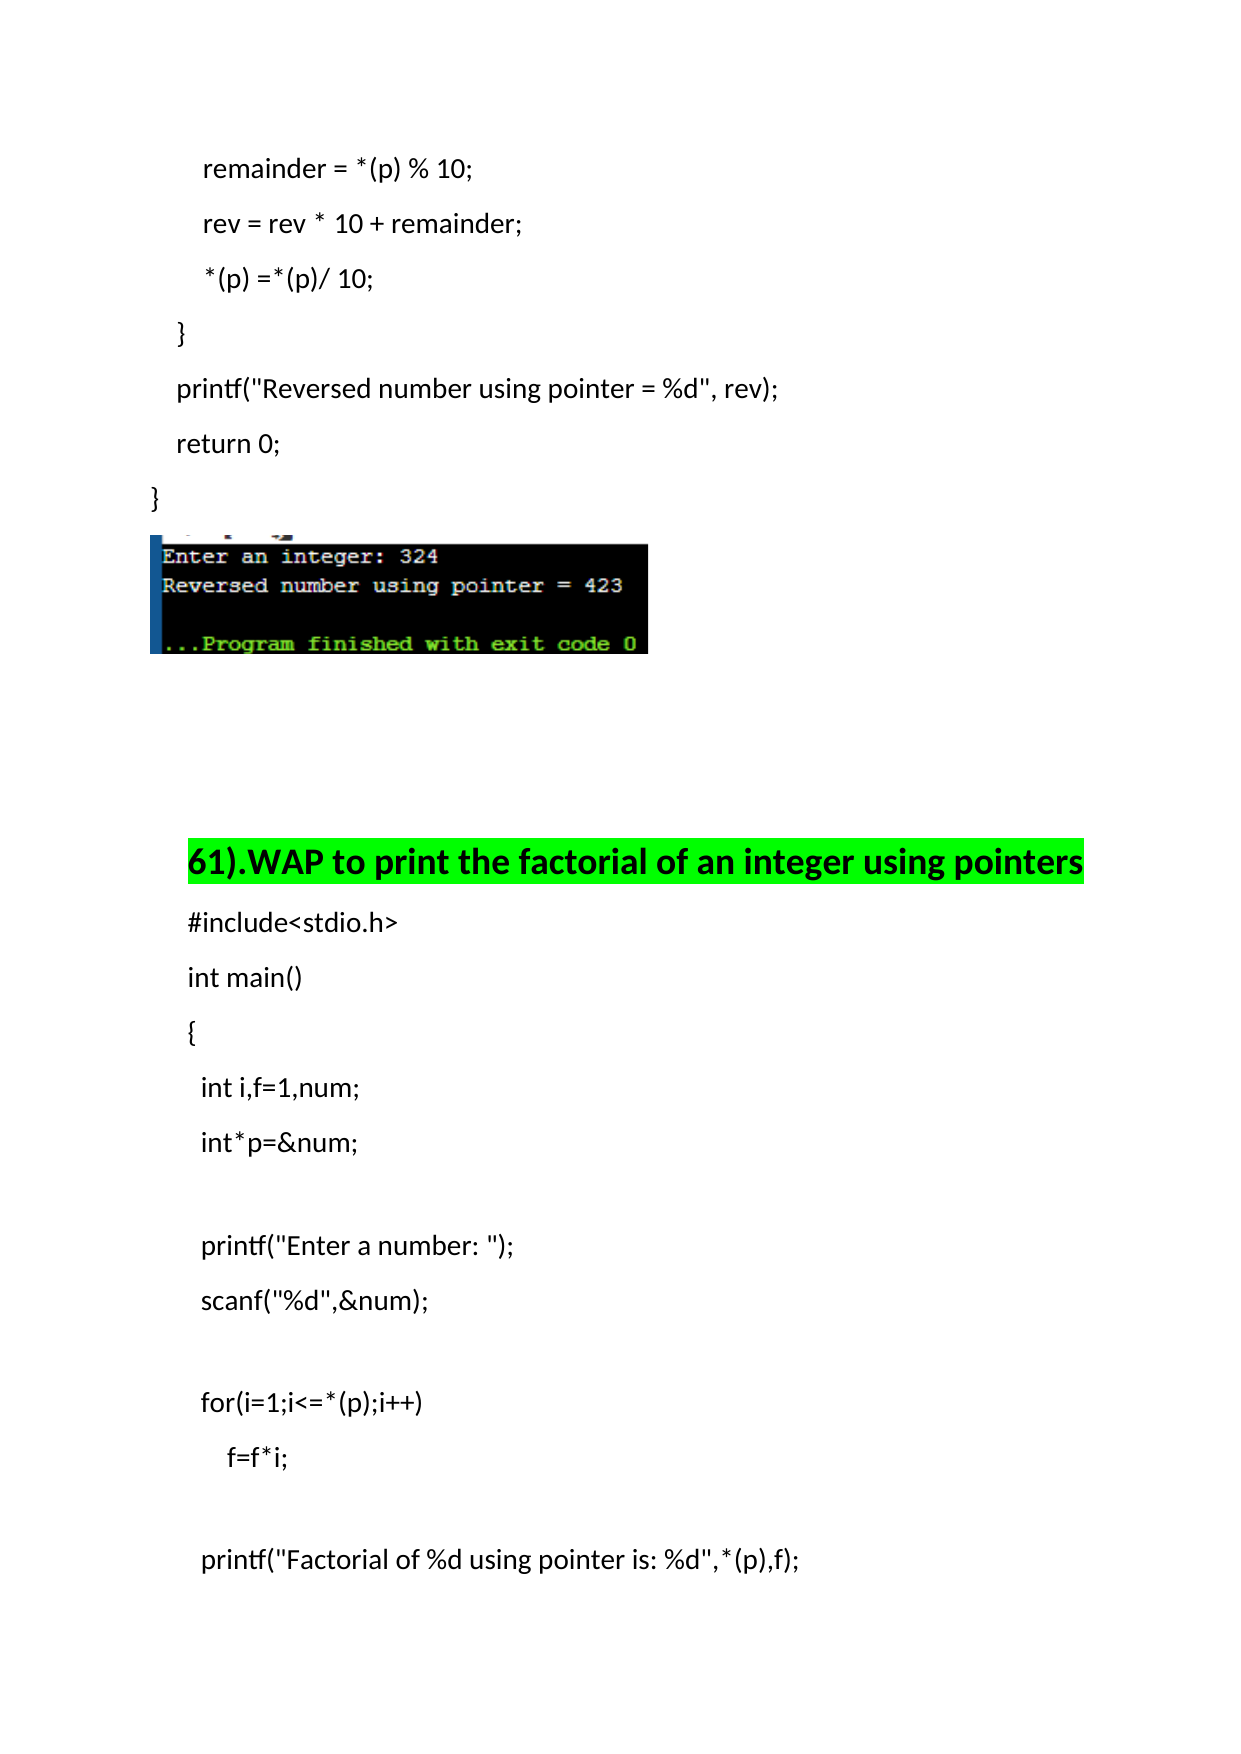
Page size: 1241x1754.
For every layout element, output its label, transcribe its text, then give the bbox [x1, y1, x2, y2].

text return 0; [150, 426, 1090, 461]
text int main() [187, 959, 1090, 995]
text *(p) =*(p)/ 10; [150, 260, 1090, 296]
text printf("Enter a number: "); [187, 1227, 1090, 1262]
text } [150, 481, 1090, 516]
text rev = rev * 10 + remainder; [150, 205, 1090, 241]
text f=f*i; [187, 1439, 1090, 1474]
text int i,f=1,num; [187, 1069, 1090, 1105]
text } [150, 315, 1090, 351]
text printf("Factorial of %d using pointer is: %d",*(p),f); [187, 1541, 1090, 1576]
text remainder = *(p) % 10; [150, 150, 1090, 186]
text for(i=1;i<=*(p);i++) [187, 1384, 1090, 1419]
picture [150, 535, 649, 654]
text printf("Reversed number using pointer = %d", rev); [150, 370, 1090, 406]
text { [187, 1014, 1090, 1050]
text #include<stdio.h> [187, 904, 1090, 940]
text int*p=&num; [187, 1124, 1090, 1160]
text scanf("%d",&num); [187, 1282, 1090, 1317]
